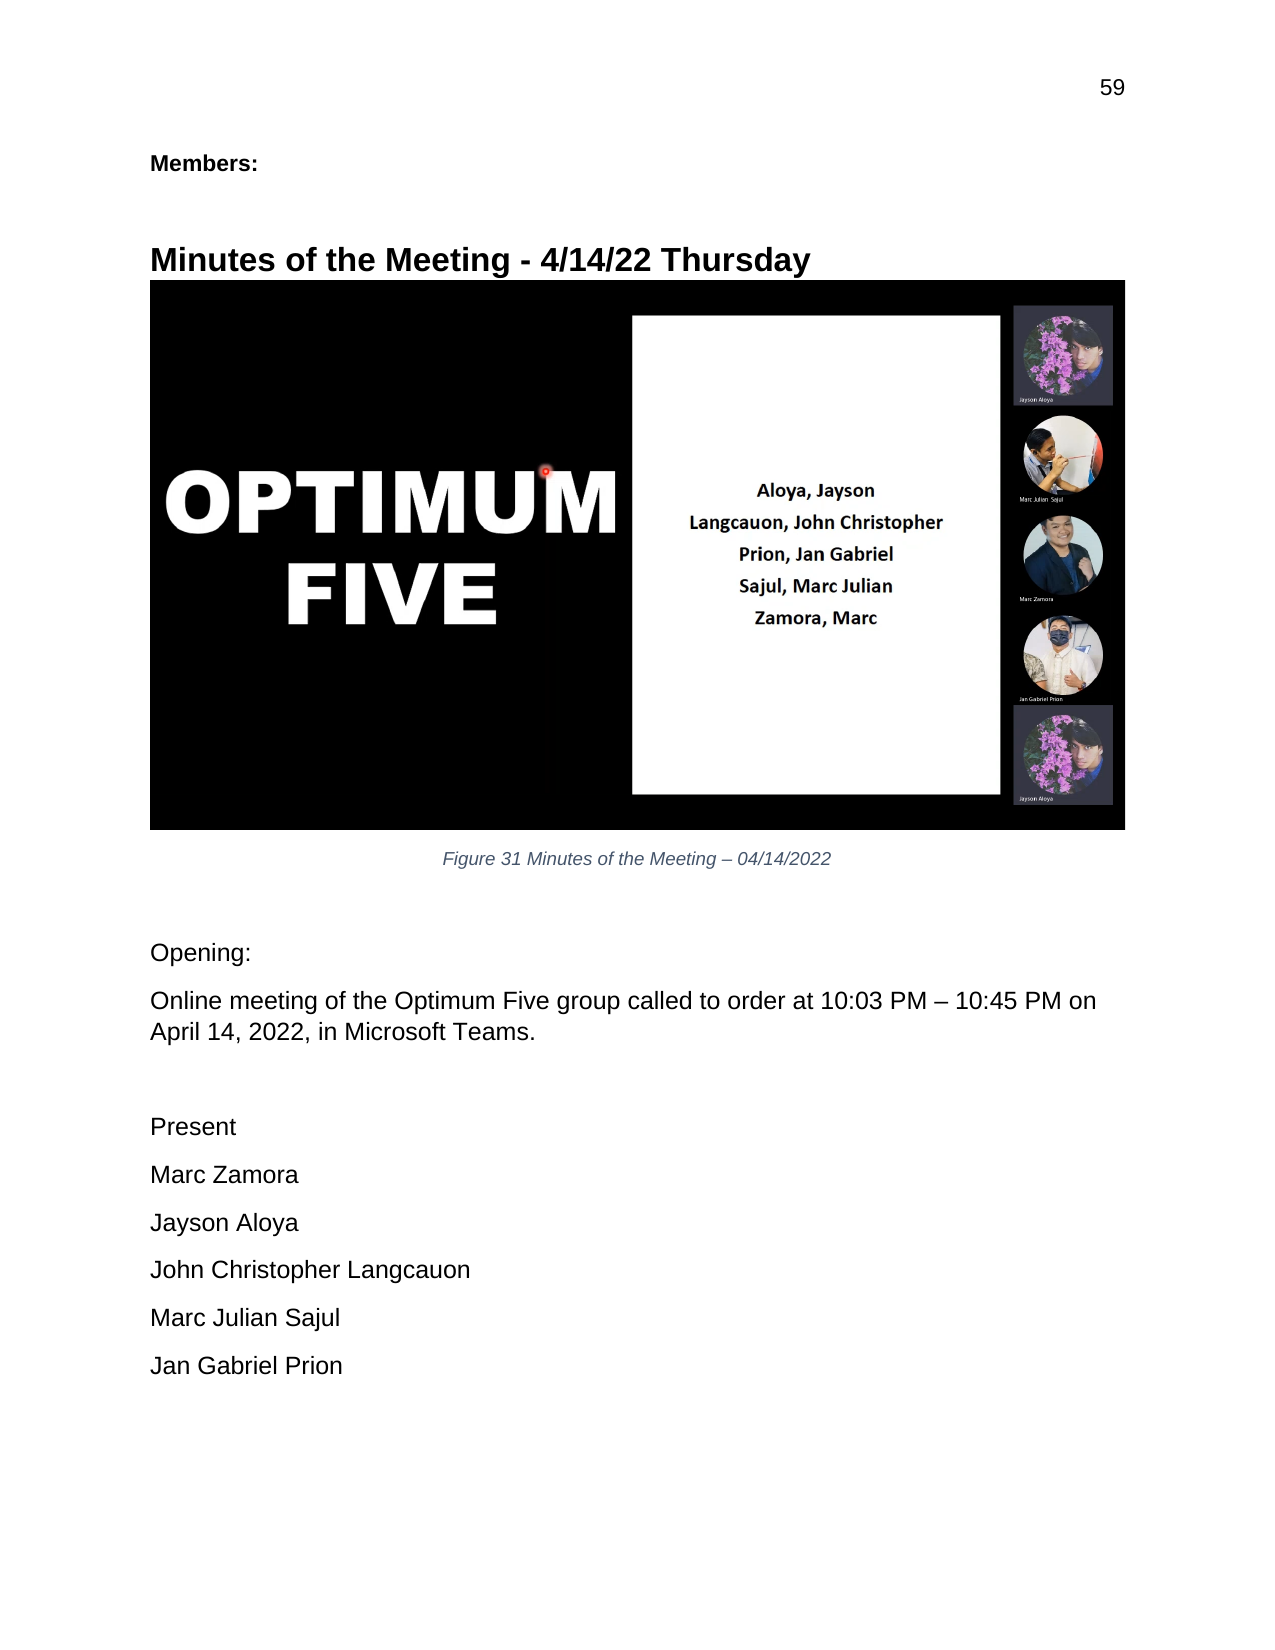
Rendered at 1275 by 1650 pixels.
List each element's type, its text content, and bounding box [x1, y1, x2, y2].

text Jayson Aloya [150, 1208, 1125, 1236]
text Marc Zamora [150, 1160, 1125, 1189]
text Present [150, 1112, 1125, 1141]
picture [150, 280, 1125, 830]
text Online meeting of the Optimum Five group called to order at 10:03 PM – 10:45 PM on April 14, 2022, in Microsoft Teams. [150, 986, 1125, 1046]
text Opening: [150, 938, 1125, 967]
text Jan Gabriel Prion [150, 1351, 1125, 1379]
text Minutes of the Meeting - 4/14/22 Thursday [150, 240, 1125, 280]
text John Christopher Langcauon [150, 1255, 1125, 1284]
text Members: [150, 150, 1125, 176]
text Marc Julian Sajul [150, 1303, 1125, 1332]
